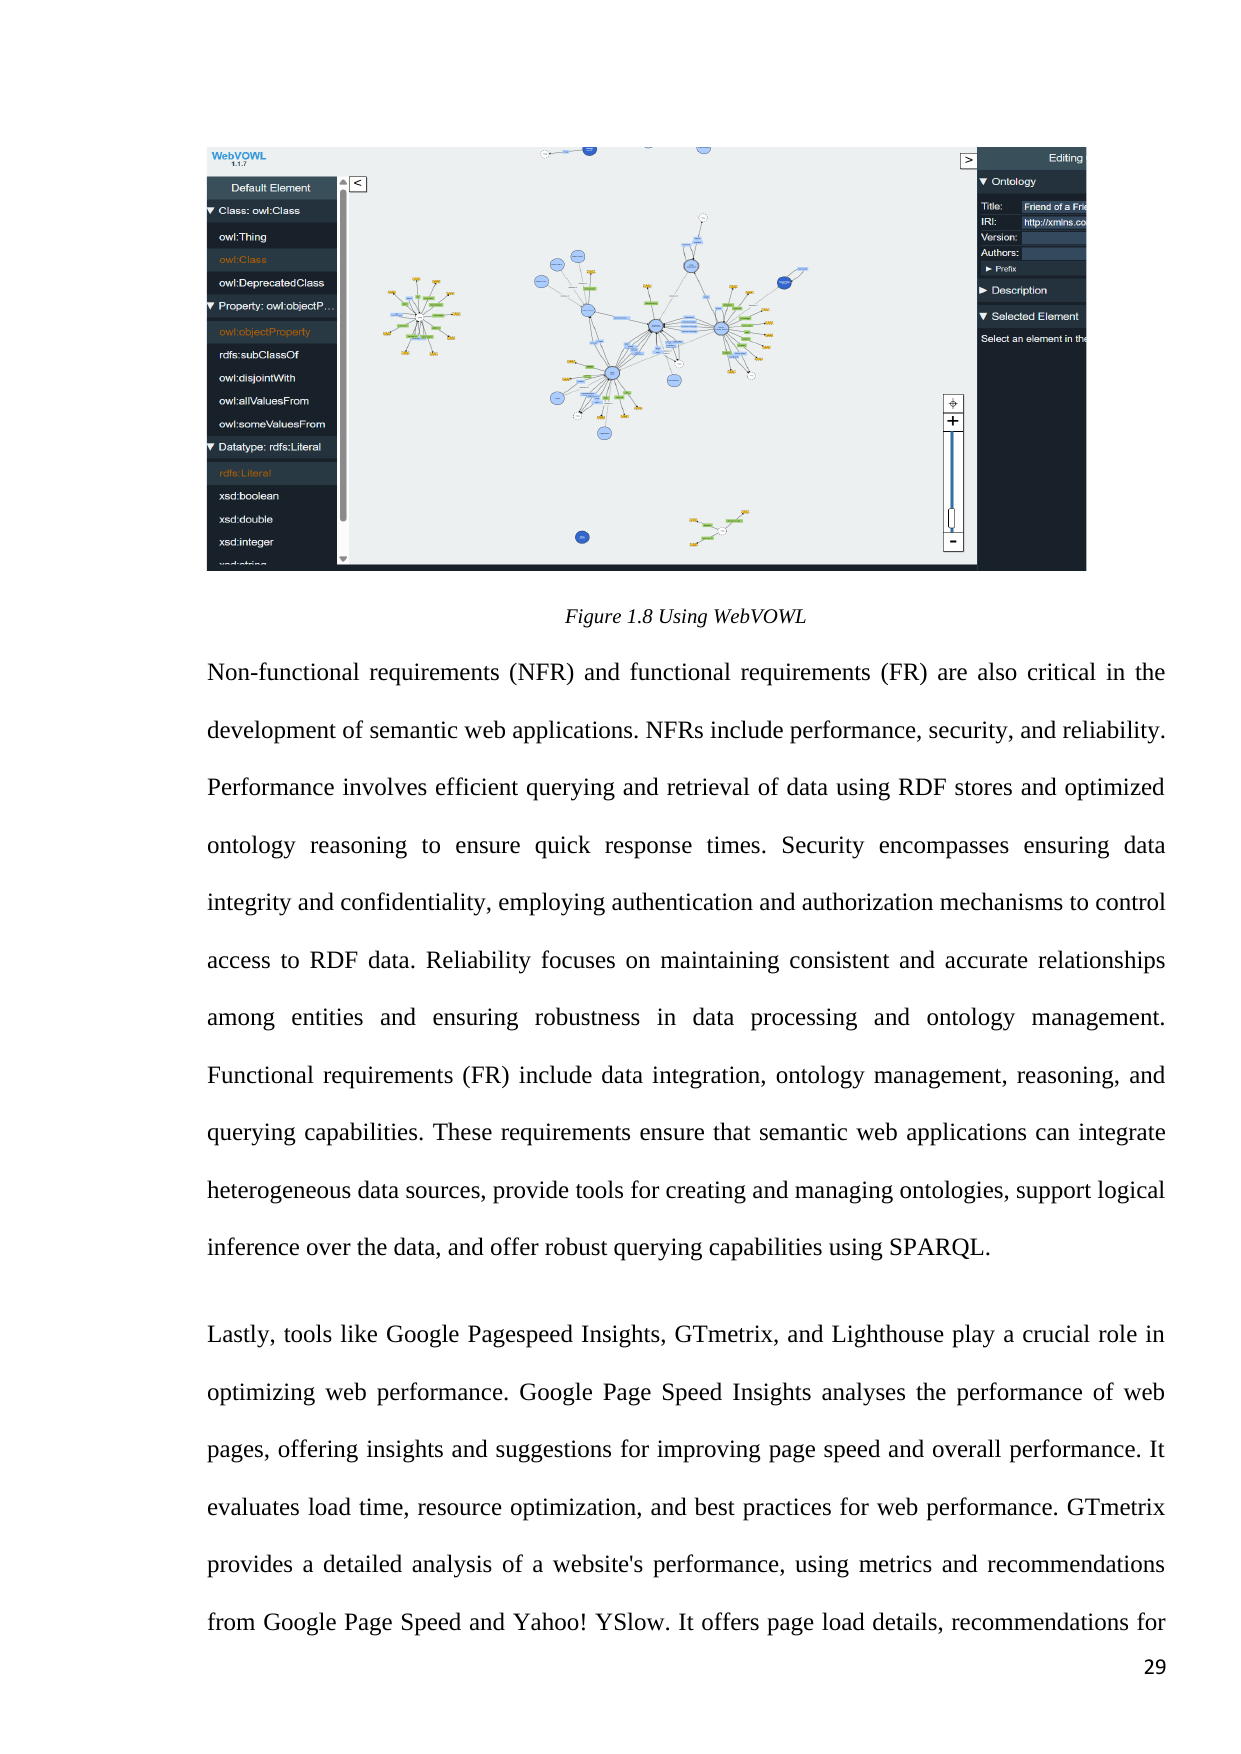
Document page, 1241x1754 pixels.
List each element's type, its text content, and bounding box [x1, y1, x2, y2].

picture [206, 147, 1087, 571]
text Figure 1.8 Using WebVOWL [207, 604, 1166, 628]
text Non-functional requirements (NFR) and functional requirements (FR) are also critical in the development of semantic web applications. NFRs include performance, security, and reliability. Performance involves efficient querying and retrieval of data using RDF stores and optimized ontology reasoning to ensure quick response times. Security encompasses ensuring data integrity and confidentiality, employing authentication and authorization mechanisms to control access to RDF data. Reliability focuses on maintaining consistent and accurate relationships among entities and ensuring robustness in data processing and ontology management. Functional requirements (FR) include data integration, ontology management, reasoning, and querying capabilities. These requirements ensure that semantic web applications can integrate heterogeneous data sources, provide tools for creating and managing ontologies, support logical inference over the data, and offer robust querying capabilities using SPARQL. [207, 657, 1166, 1261]
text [207, 1319, 1166, 1635]
